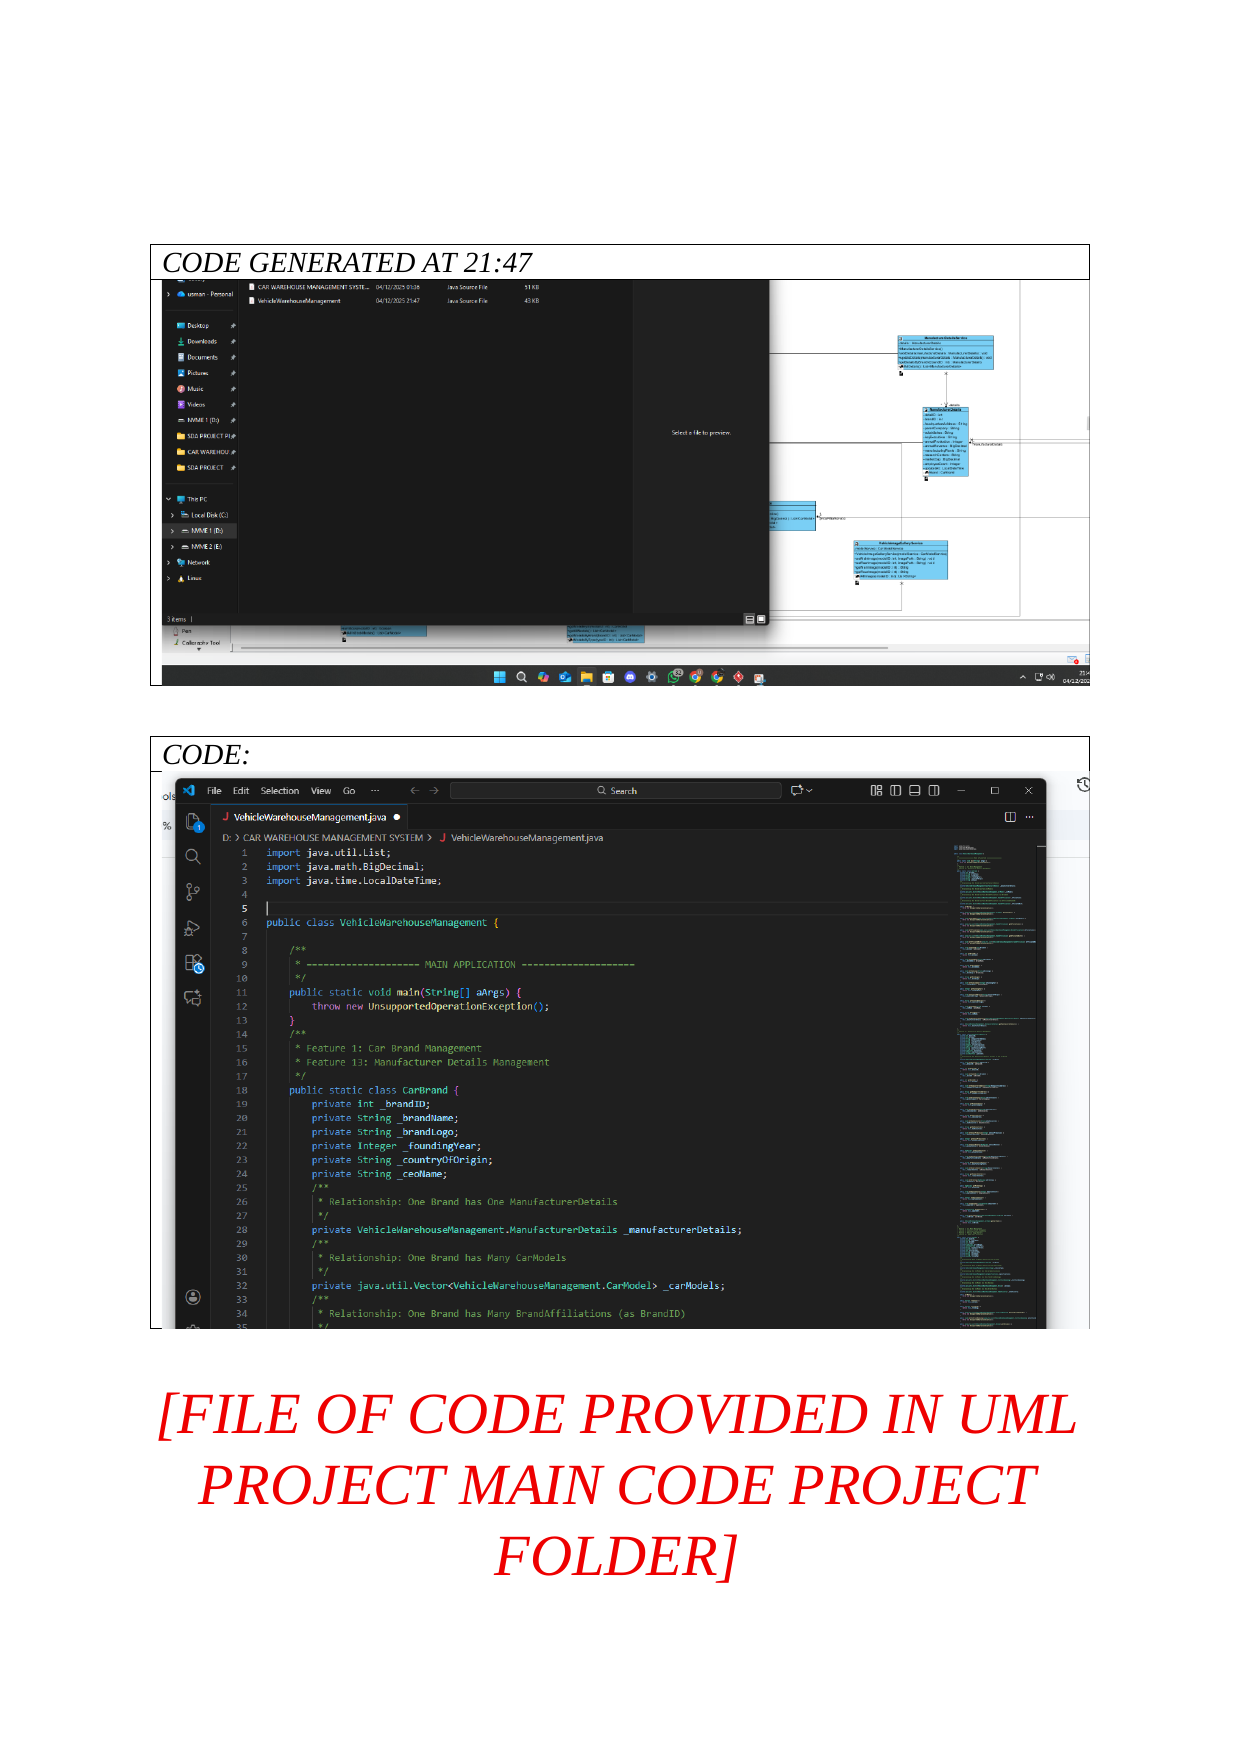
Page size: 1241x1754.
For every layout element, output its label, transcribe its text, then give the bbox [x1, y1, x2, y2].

table_header CODE: [151, 737, 1089, 771]
table_header CODE GENERATED AT 21:47 [151, 245, 1089, 279]
text [FILE OF CODE PROVIDED IN UML PROJECT MAIN CODE PROJECT FOLDER] [150, 1379, 1090, 1588]
picture [161, 771, 1090, 1329]
table_cell [151, 280, 161, 685]
table_cell [151, 772, 161, 1328]
picture [161, 280, 1090, 686]
